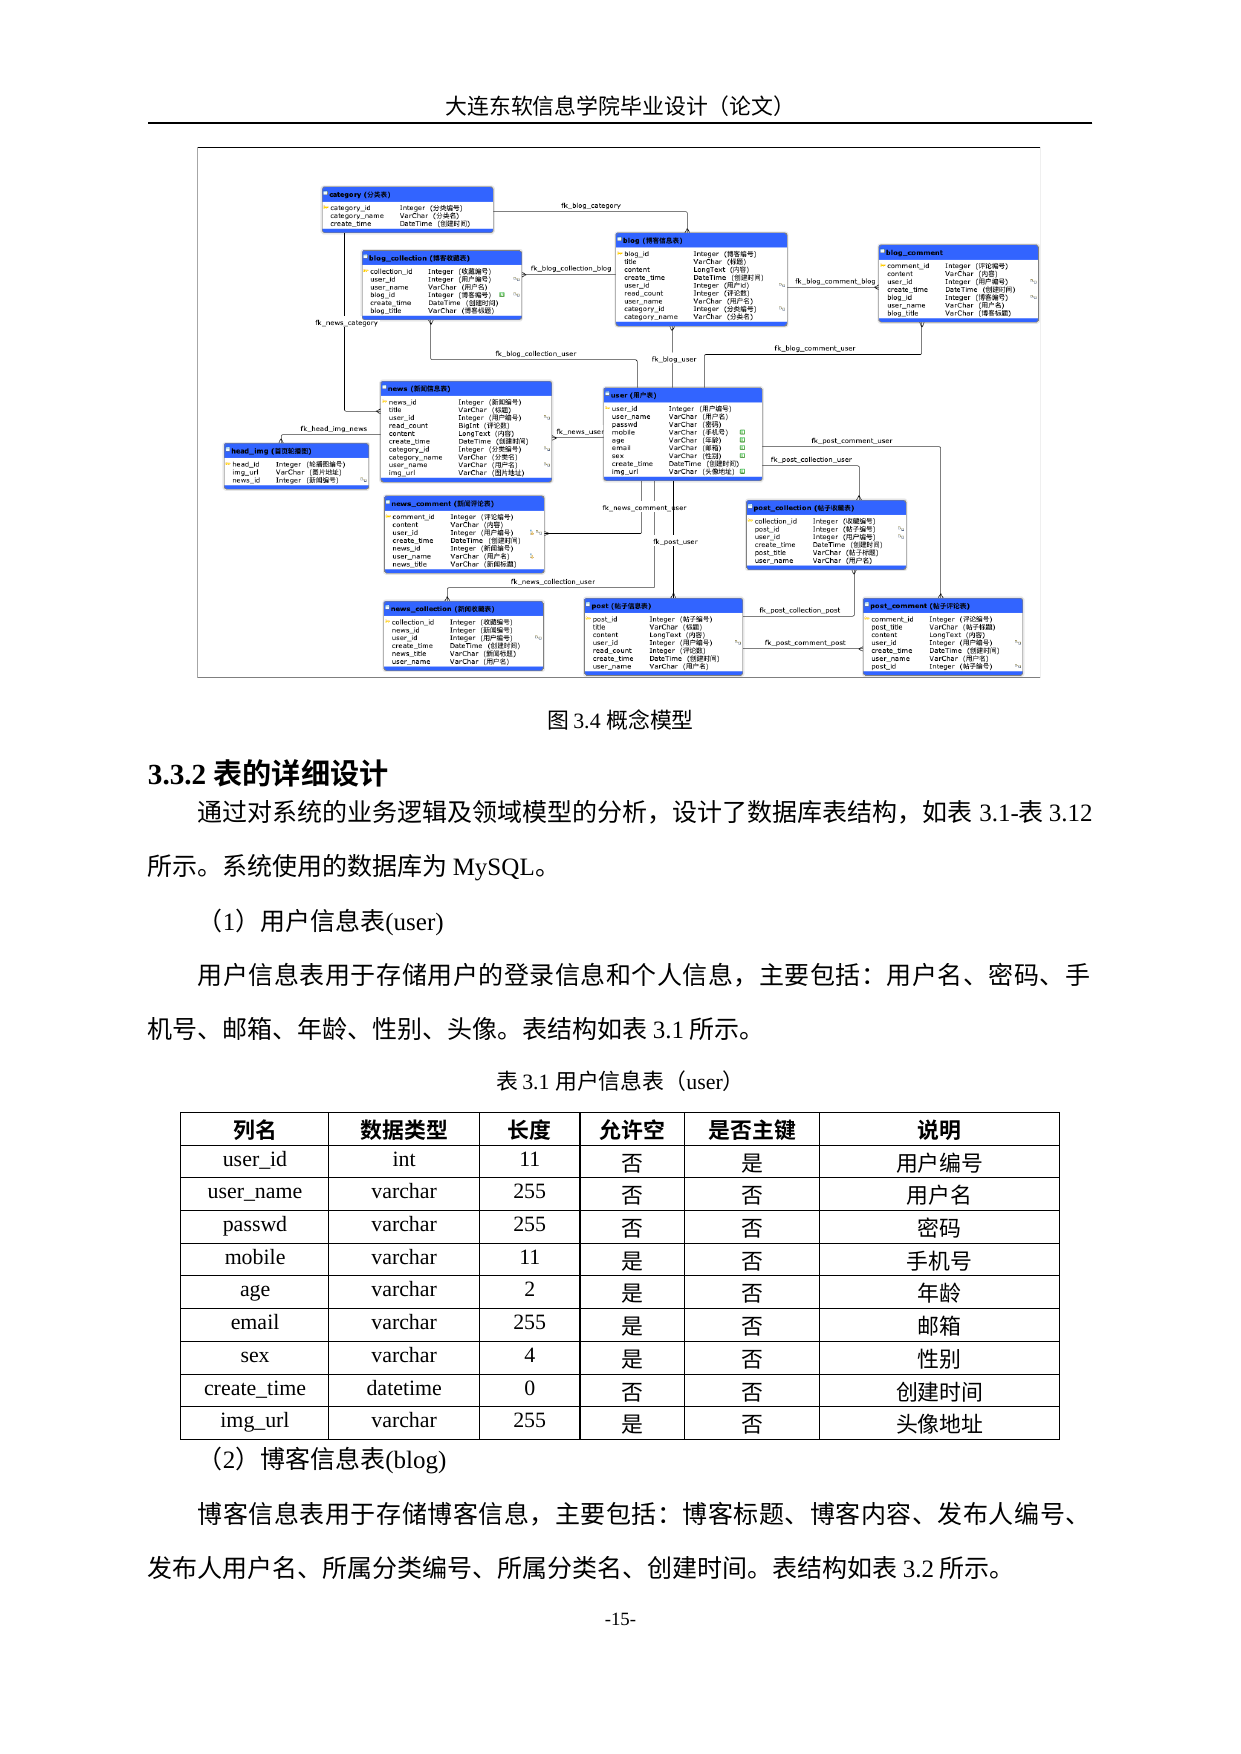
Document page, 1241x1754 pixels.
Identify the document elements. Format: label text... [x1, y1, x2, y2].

text 博客信息表用于存储博客信息，主要包括：博客标题、博客内容、发布人编号、发布人用户名、所属分类编号、所属分类名、创建时间。表结构如表3.2所示。 [148, 1494, 1092, 1585]
table_cell varchar [329, 1178, 479, 1210]
table_cell user_name [181, 1178, 328, 1210]
picture [197, 147, 1041, 678]
table_cell 否 [685, 1178, 819, 1210]
table_cell 否 [685, 1309, 819, 1341]
table_cell 是 [581, 1407, 684, 1439]
table_cell 邮箱 [820, 1309, 1059, 1341]
text 表3.1 用户信息表（user） [148, 1064, 1092, 1096]
table_cell 255 [480, 1407, 579, 1439]
text （2）博客信息表(blog) [148, 1440, 1092, 1476]
table_cell 用户编号 [820, 1146, 1059, 1177]
table_cell 是 [581, 1309, 684, 1341]
table_cell 头像地址 [820, 1407, 1059, 1439]
table_cell 是 [685, 1146, 819, 1177]
text 用户信息表用于存储用户的登录信息和个人信息，主要包括：用户名、密码、手机号、邮箱、年龄、性别、头像。表结构如表3.1所示。 [148, 956, 1092, 1046]
table_cell 255 [480, 1178, 579, 1210]
table_cell varchar [329, 1276, 479, 1308]
table_cell img_url [181, 1407, 328, 1439]
text （1）用户信息表(user) [148, 901, 1092, 937]
table_header 说明 [820, 1113, 1059, 1144]
subtitle 3.3.2 表的详细设计 [148, 750, 1092, 792]
table_cell user_id [181, 1146, 328, 1177]
text 图3.4 概念模型 [148, 703, 1092, 734]
table_cell 11 [480, 1146, 579, 1177]
table_cell create_time [181, 1375, 328, 1406]
table_cell varchar [329, 1211, 479, 1243]
table_header 数据类型 [329, 1113, 479, 1144]
table_header 列名 [181, 1113, 328, 1144]
table_cell varchar [329, 1342, 479, 1373]
table_cell datetime [329, 1375, 479, 1406]
table_cell passwd [181, 1211, 328, 1243]
table_cell 否 [685, 1375, 819, 1406]
table_cell 手机号 [820, 1244, 1059, 1275]
table_cell 是 [581, 1342, 684, 1373]
table_cell 否 [685, 1244, 819, 1275]
table_cell varchar [329, 1244, 479, 1275]
table_header 长度 [480, 1113, 579, 1144]
table_cell 用户名 [820, 1178, 1059, 1210]
table_cell varchar [329, 1407, 479, 1439]
table_cell 255 [480, 1211, 579, 1243]
table_cell 否 [581, 1211, 684, 1243]
table_cell 2 [480, 1276, 579, 1308]
text 通过对系统的业务逻辑及领域模型的分析，设计了数据库表结构，如表3.1-表3.12所示。系统使用的数据库为MySQL。 [148, 792, 1092, 883]
table_cell 255 [480, 1309, 579, 1341]
table_cell varchar [329, 1309, 479, 1341]
table_header 允许空 [581, 1113, 684, 1144]
table_cell 否 [581, 1146, 684, 1177]
table_cell 否 [685, 1407, 819, 1439]
table_cell 性别 [820, 1342, 1059, 1373]
table_cell 0 [480, 1375, 579, 1406]
table_cell 创建时间 [820, 1375, 1059, 1406]
table_cell 4 [480, 1342, 579, 1373]
table_cell age [181, 1276, 328, 1308]
table_cell int [329, 1146, 479, 1177]
table_cell 否 [581, 1375, 684, 1406]
table_cell 否 [685, 1342, 819, 1373]
table_cell 否 [581, 1178, 684, 1210]
table_cell 年龄 [820, 1276, 1059, 1308]
table_header 是否主键 [685, 1113, 819, 1144]
table_cell 是 [581, 1244, 684, 1275]
table_cell 是 [581, 1276, 684, 1308]
table_cell 11 [480, 1244, 579, 1275]
table_cell 否 [685, 1276, 819, 1308]
table_cell 否 [685, 1211, 819, 1243]
table_cell 密码 [820, 1211, 1059, 1243]
table_cell sex [181, 1342, 328, 1373]
table_cell email [181, 1309, 328, 1341]
table_cell mobile [181, 1244, 328, 1275]
